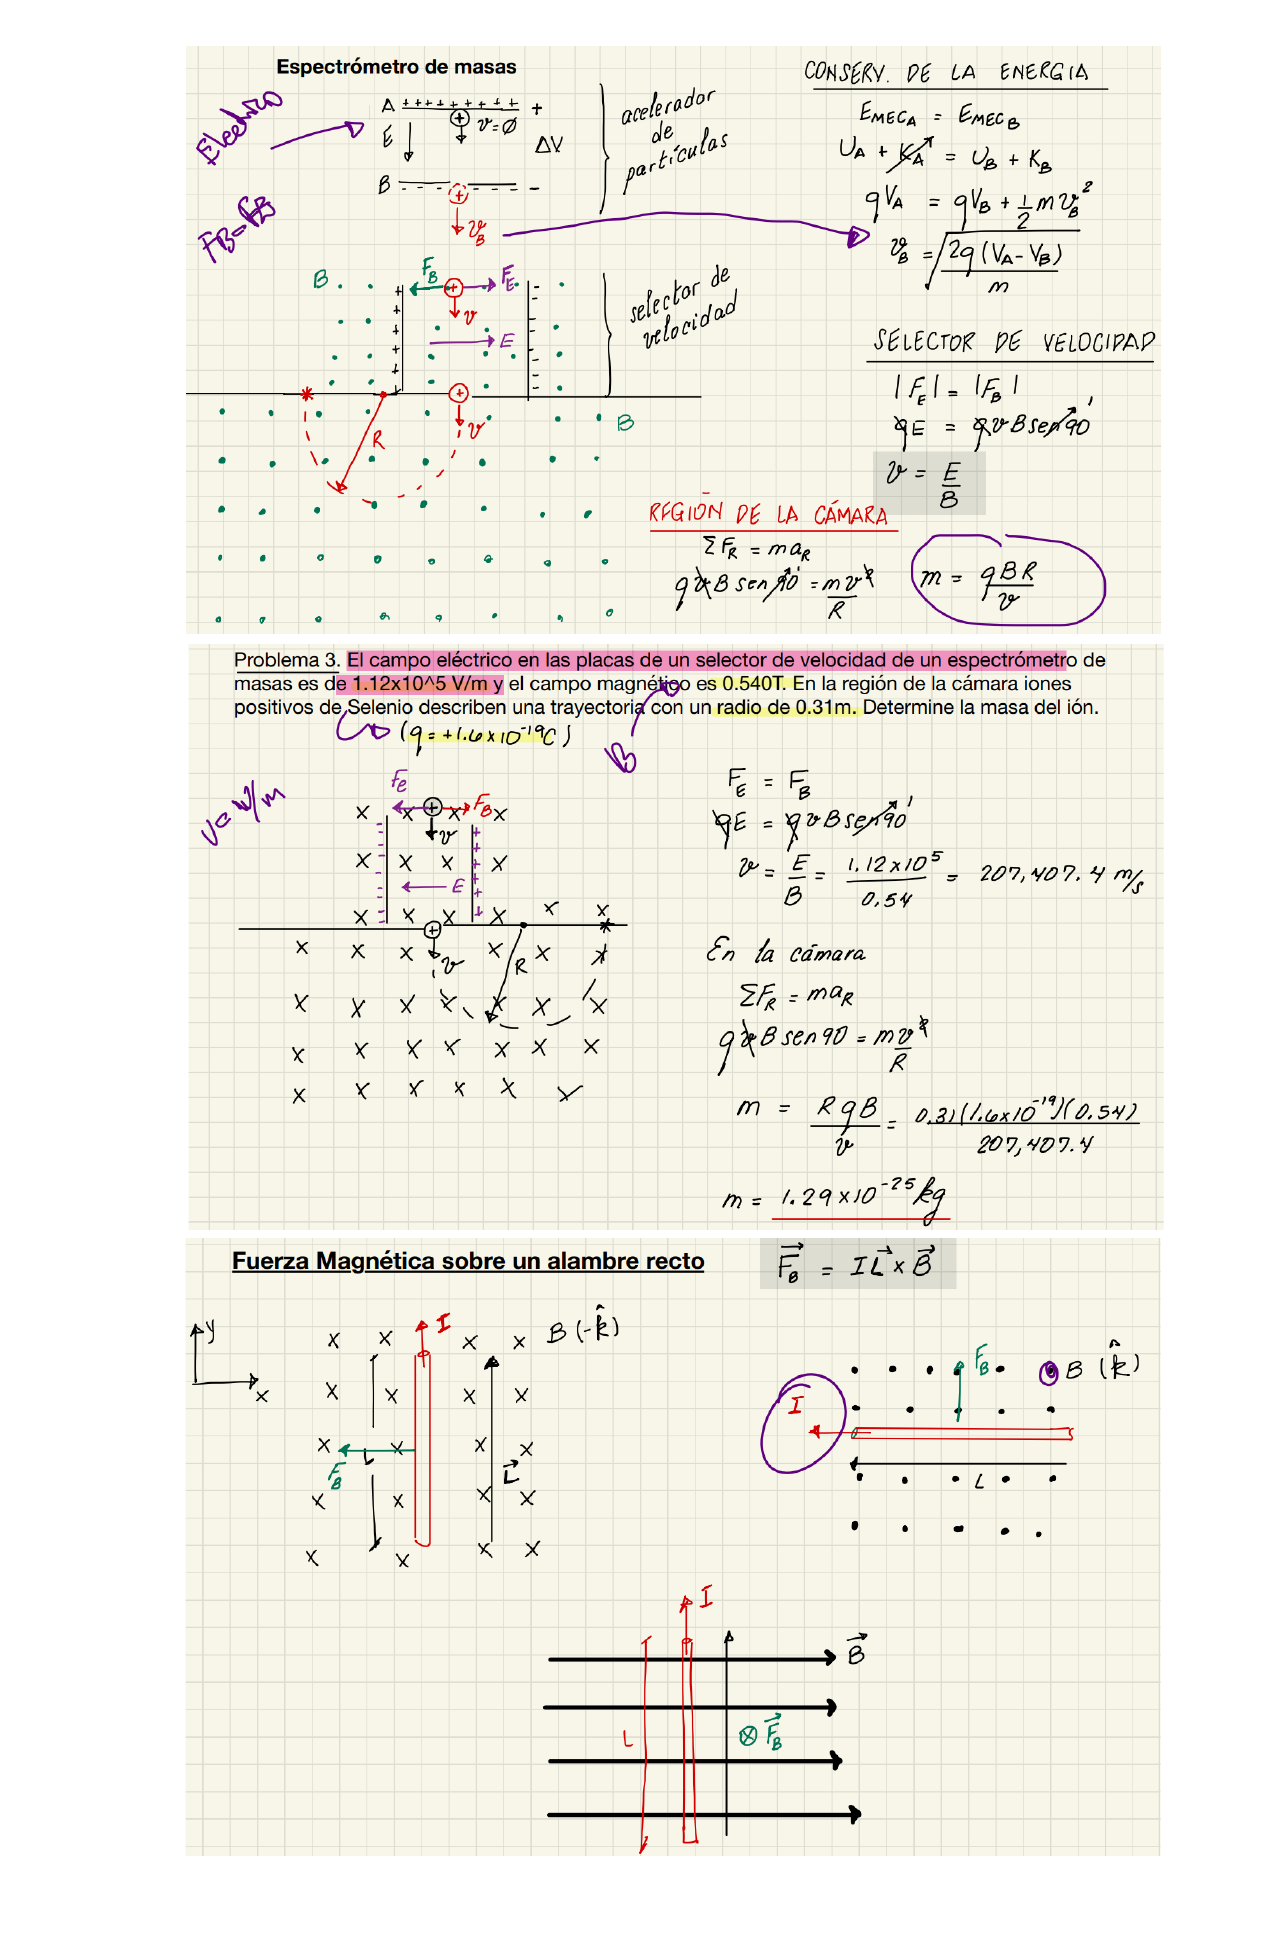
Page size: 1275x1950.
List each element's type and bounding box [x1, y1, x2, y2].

picture [186, 46, 1162, 634]
picture [188, 644, 1164, 1230]
picture [185, 1238, 1161, 1856]
